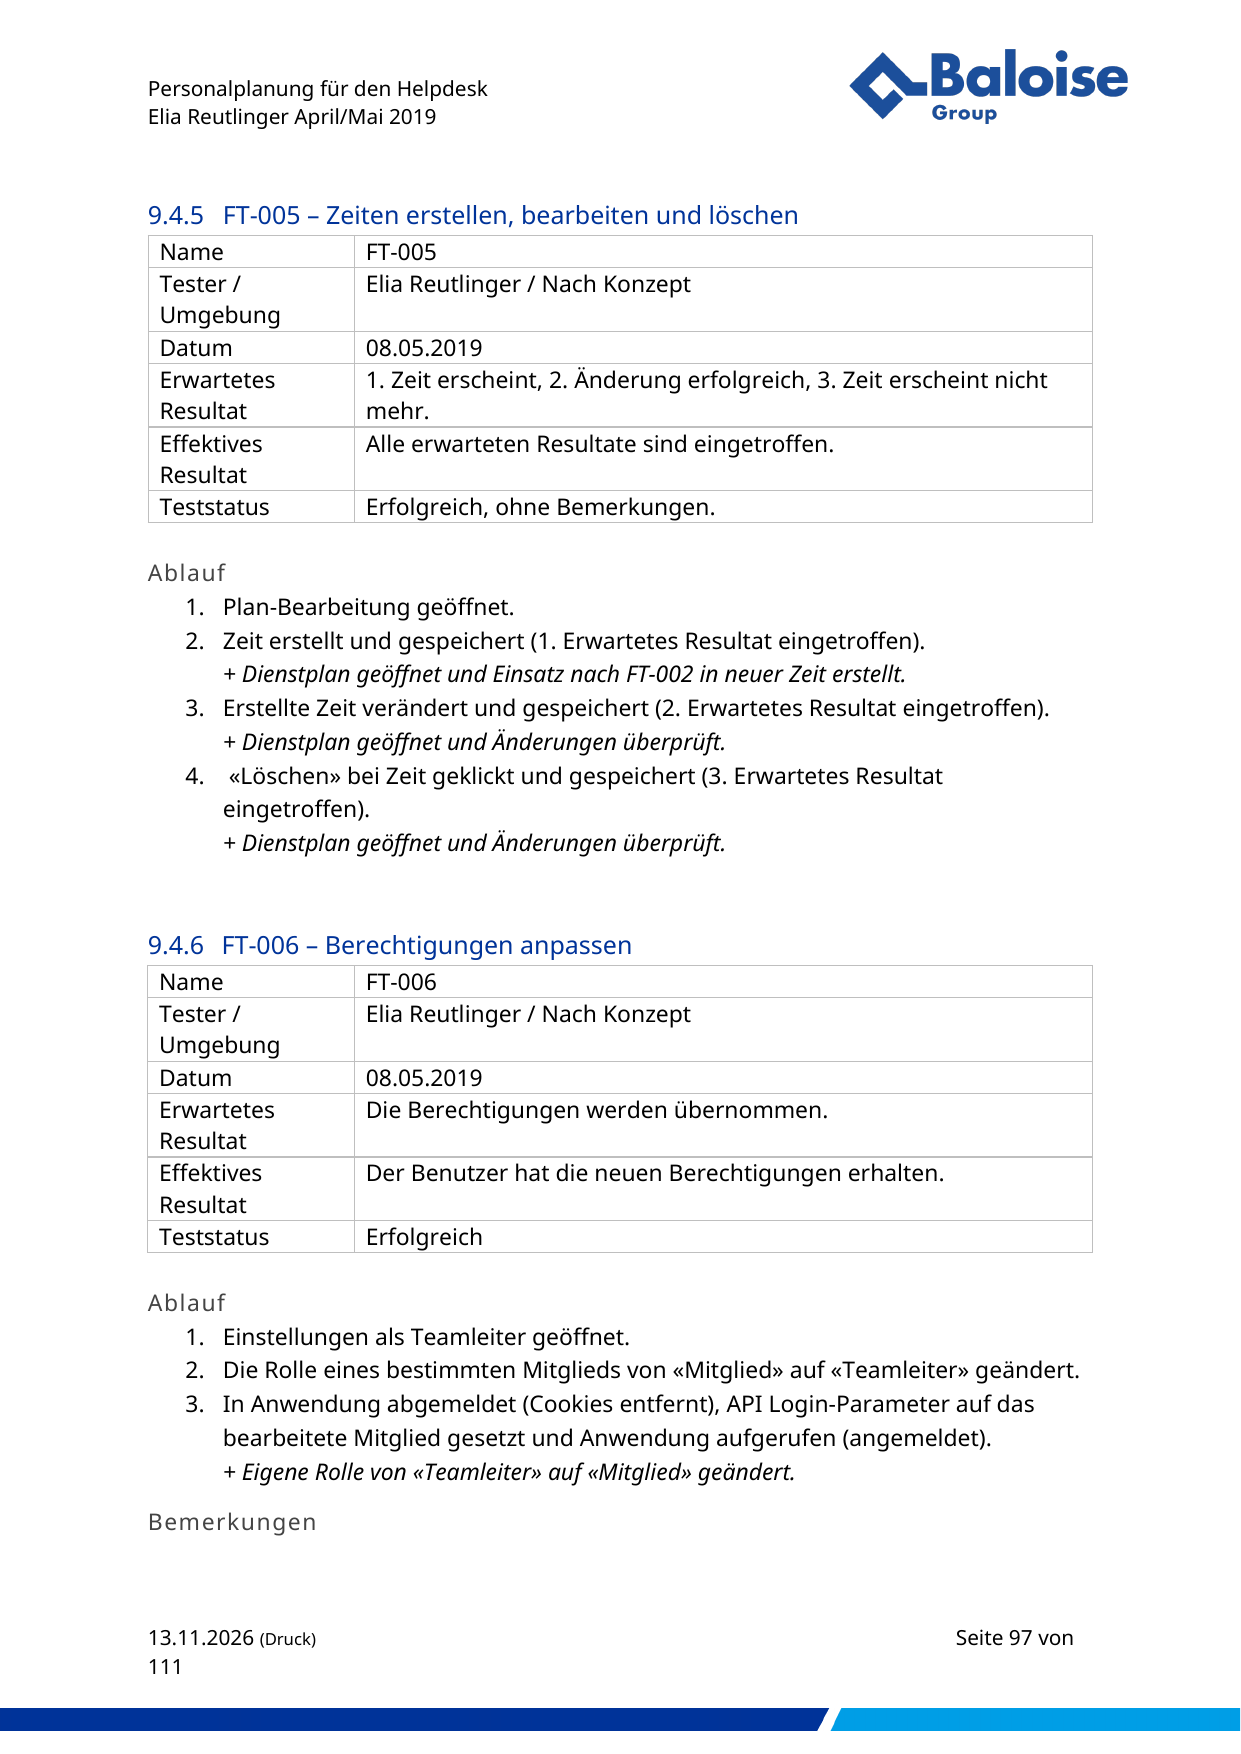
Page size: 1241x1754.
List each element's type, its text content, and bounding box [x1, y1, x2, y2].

subtitle Ablauf [148, 557, 1093, 588]
table_cell Effektives Resultat [148, 1158, 354, 1220]
table_cell 1. Zeit erscheint, 2. Änderung erfolgreich, 3. Zeit erscheint nicht mehr. [355, 364, 1092, 426]
table_cell Alle erwarteten Resultate sind eingetroffen. [355, 428, 1092, 490]
picture [849, 49, 1128, 124]
table_cell Erwartetes Resultat [148, 1094, 354, 1156]
table_cell Datum [148, 1062, 354, 1093]
list Plan-Bearbeitung geöffnet. [185, 591, 1093, 622]
table_cell Datum [149, 332, 354, 363]
table_cell Erwartetes Resultat [149, 364, 354, 426]
subtitle FT-005 – Zeiten erstellen, bearbeiten und löschen [148, 198, 1093, 232]
table_cell Teststatus [148, 1221, 354, 1252]
table_header FT-006 [355, 966, 1092, 997]
table_cell Der Benutzer hat die neuen Berechtigungen erhalten. [355, 1158, 1092, 1220]
list Erstellte Zeit verändert und gespeichert (2. Erwartetes Resultat eingetroffen). [185, 692, 1093, 723]
table_cell Tester / Umgebung [149, 268, 354, 331]
list Einstellungen als Teamleiter geöffnet. [185, 1321, 1093, 1352]
list Zeit erstellt und gespeichert (1. Erwartetes Resultat eingetroffen). [185, 624, 1093, 656]
table_cell Tester / Umgebung [148, 998, 354, 1061]
list + Dienstplan geöffnet und Änderungen überprüft. [223, 827, 1093, 858]
table_cell Die Berechtigungen werden übernommen. [355, 1094, 1092, 1156]
list + Dienstplan geöffnet und Änderungen überprüft. [223, 726, 1093, 757]
table_cell Effektives Resultat [149, 428, 354, 490]
list + Eigene Rolle von «Teamleiter» auf «Mitglied» geändert. [223, 1456, 1093, 1487]
table_cell Elia Reutlinger / Nach Konzept [355, 268, 1092, 331]
table_header Name [149, 236, 354, 267]
table_header FT-005 [355, 236, 1092, 267]
picture [0, 1708, 1241, 1733]
table_cell Erfolgreich, ohne Bemerkungen. [355, 491, 1092, 522]
table_cell Teststatus [149, 491, 354, 522]
table_header Name [148, 966, 354, 997]
list «Löschen» bei Zeit geklickt und gespeichert (3. Erwartetes Resultat eingetroffen). [185, 759, 1093, 824]
table_cell Erfolgreich [355, 1221, 1092, 1252]
list Ablauf [148, 1287, 1093, 1318]
table_cell 08.05.2019 [355, 1062, 1092, 1093]
list FT-006 – Berechtigungen anpassen [148, 928, 1093, 962]
list Die Rolle eines bestimmten Mitglieds von «Mitglied» auf «Teamleiter» geändert. [185, 1354, 1093, 1386]
list In Anwendung abgemeldet (Cookies entfernt), API Login-Parameter auf das bearbeitete Mitglied gesetzt und Anwendung aufgerufen (angemeldet). [185, 1388, 1093, 1453]
table_cell 08.05.2019 [355, 332, 1092, 363]
list + Dienstplan geöffnet und Einsatz nach FT-002 in neuer Zeit erstellt. [223, 658, 1093, 689]
list Bemerkungen [148, 1506, 1093, 1537]
table_cell Elia Reutlinger / Nach Konzept [355, 998, 1092, 1061]
